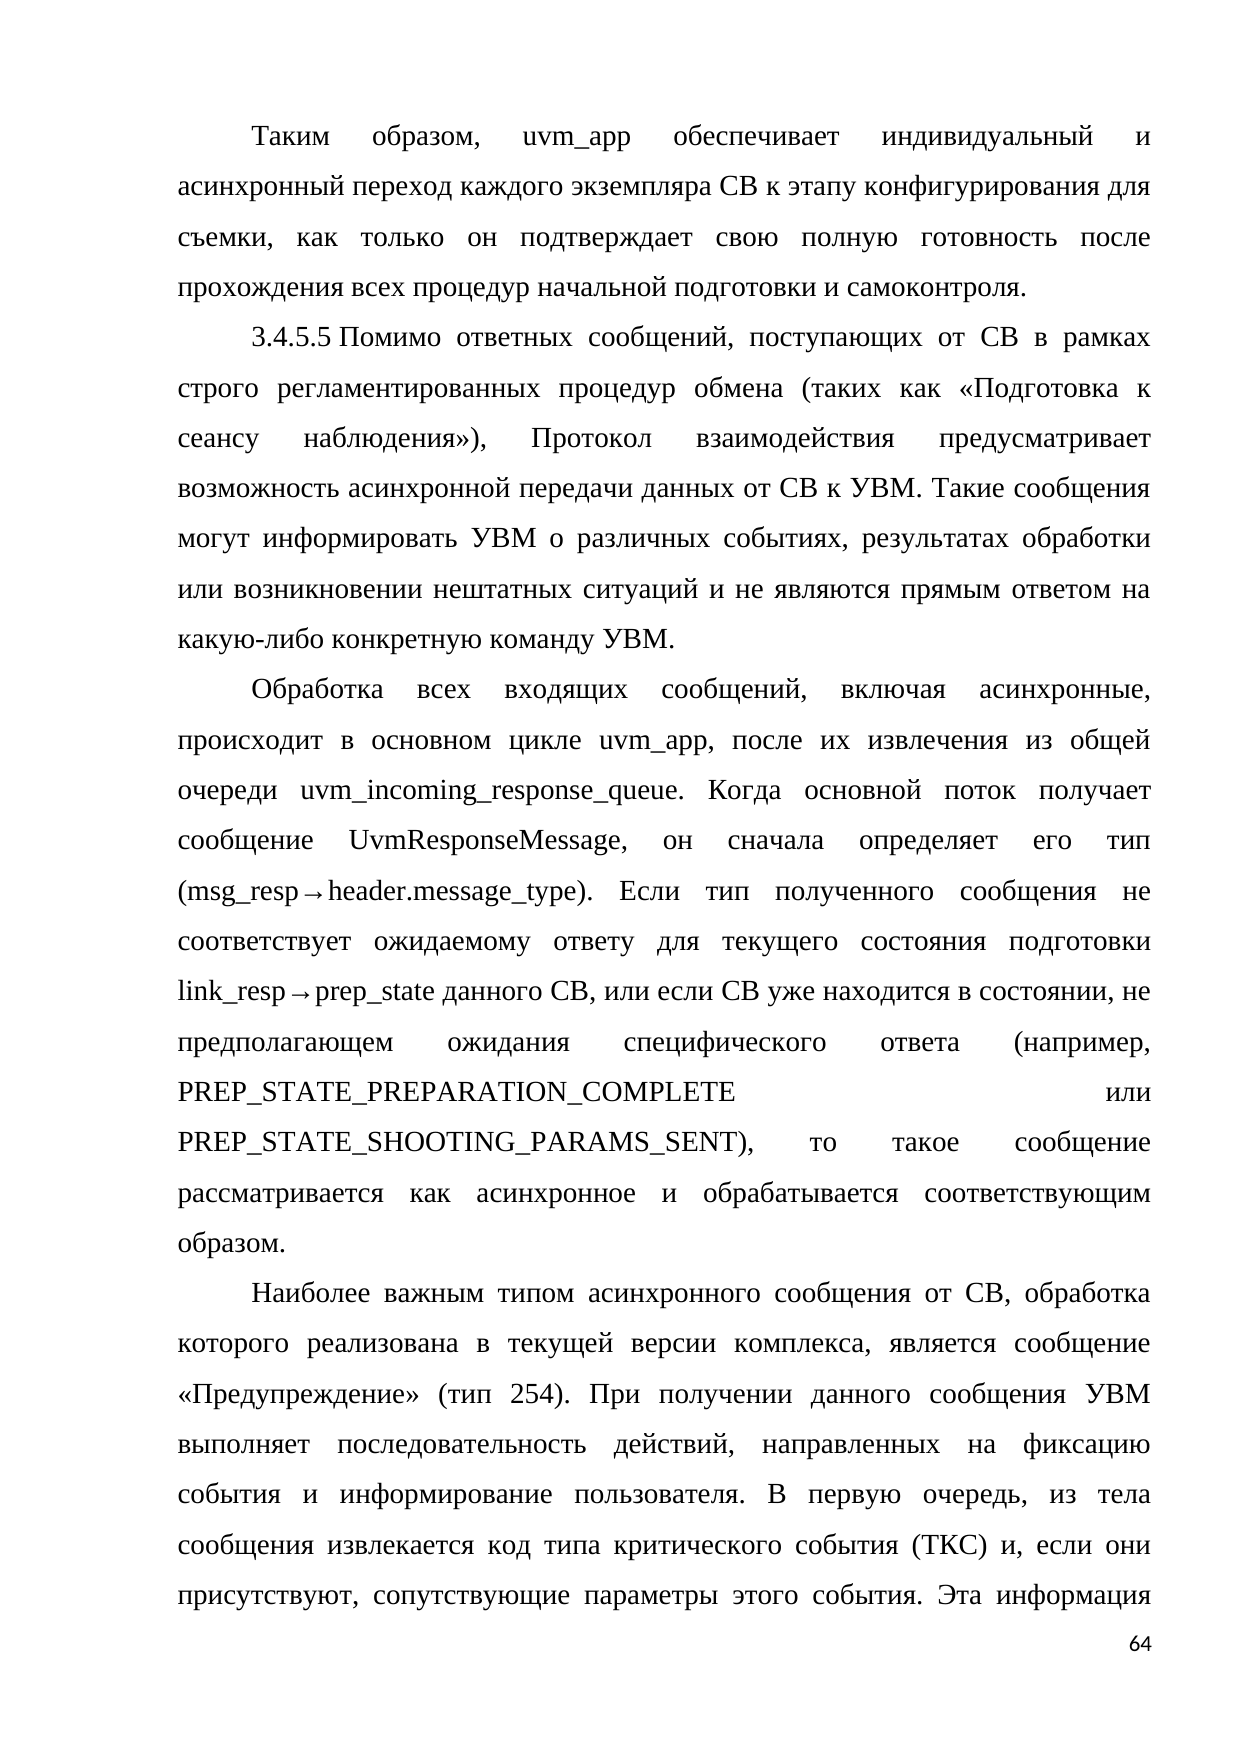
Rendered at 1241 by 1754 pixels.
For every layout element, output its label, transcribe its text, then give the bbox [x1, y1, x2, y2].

text Обработка всех входящих сообщений, включая асинхронные, происходит в основном цикле uvm_app, после их извлечения из общей очереди uvm_incoming_response_queue. Когда основной поток получает сообщение UvmResponseMessage, он сначала определяет его тип (msg_resp→header.message_type). Если тип полученного сообщения не соответствует ожидаемому ответу для текущего состояния подготовки link_resp→prep_state данного СВ, или если СВ уже находится в состоянии, не предполагающем ожидания специфического ответа (например, PREP_STATE_PREPARATION_COMPLETE или PREP_STATE_SHOOTING_PARAMS_SENT), то такое сообщение рассматривается как асинхронное и обрабатывается соответствующим образом. [177, 672, 1152, 1258]
text Помимо ответных сообщений, поступающих от СВ в рамках строго регламентированных процедур обмена (таких как «Подготовка к сеансу наблюдения»), Протокол взаимодействия предусматривает возможность асинхронной передачи данных от СВ к УВМ. Такие сообщения могут информировать УВМ о различных событиях, результатах обработки или возникновении нештатных ситуаций и не являются прямым ответом на какую-либо конкретную команду УВМ. [177, 319, 1152, 655]
text Таким образом, uvm_app обеспечивает индивидуальный и асинхронный переход каждого экземпляра СВ к этапу конфигурирования для съемки, как только он подтверждает свою полную готовность после прохождения всех процедур начальной подготовки и самоконтроля. [177, 118, 1152, 303]
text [177, 1275, 1152, 1611]
